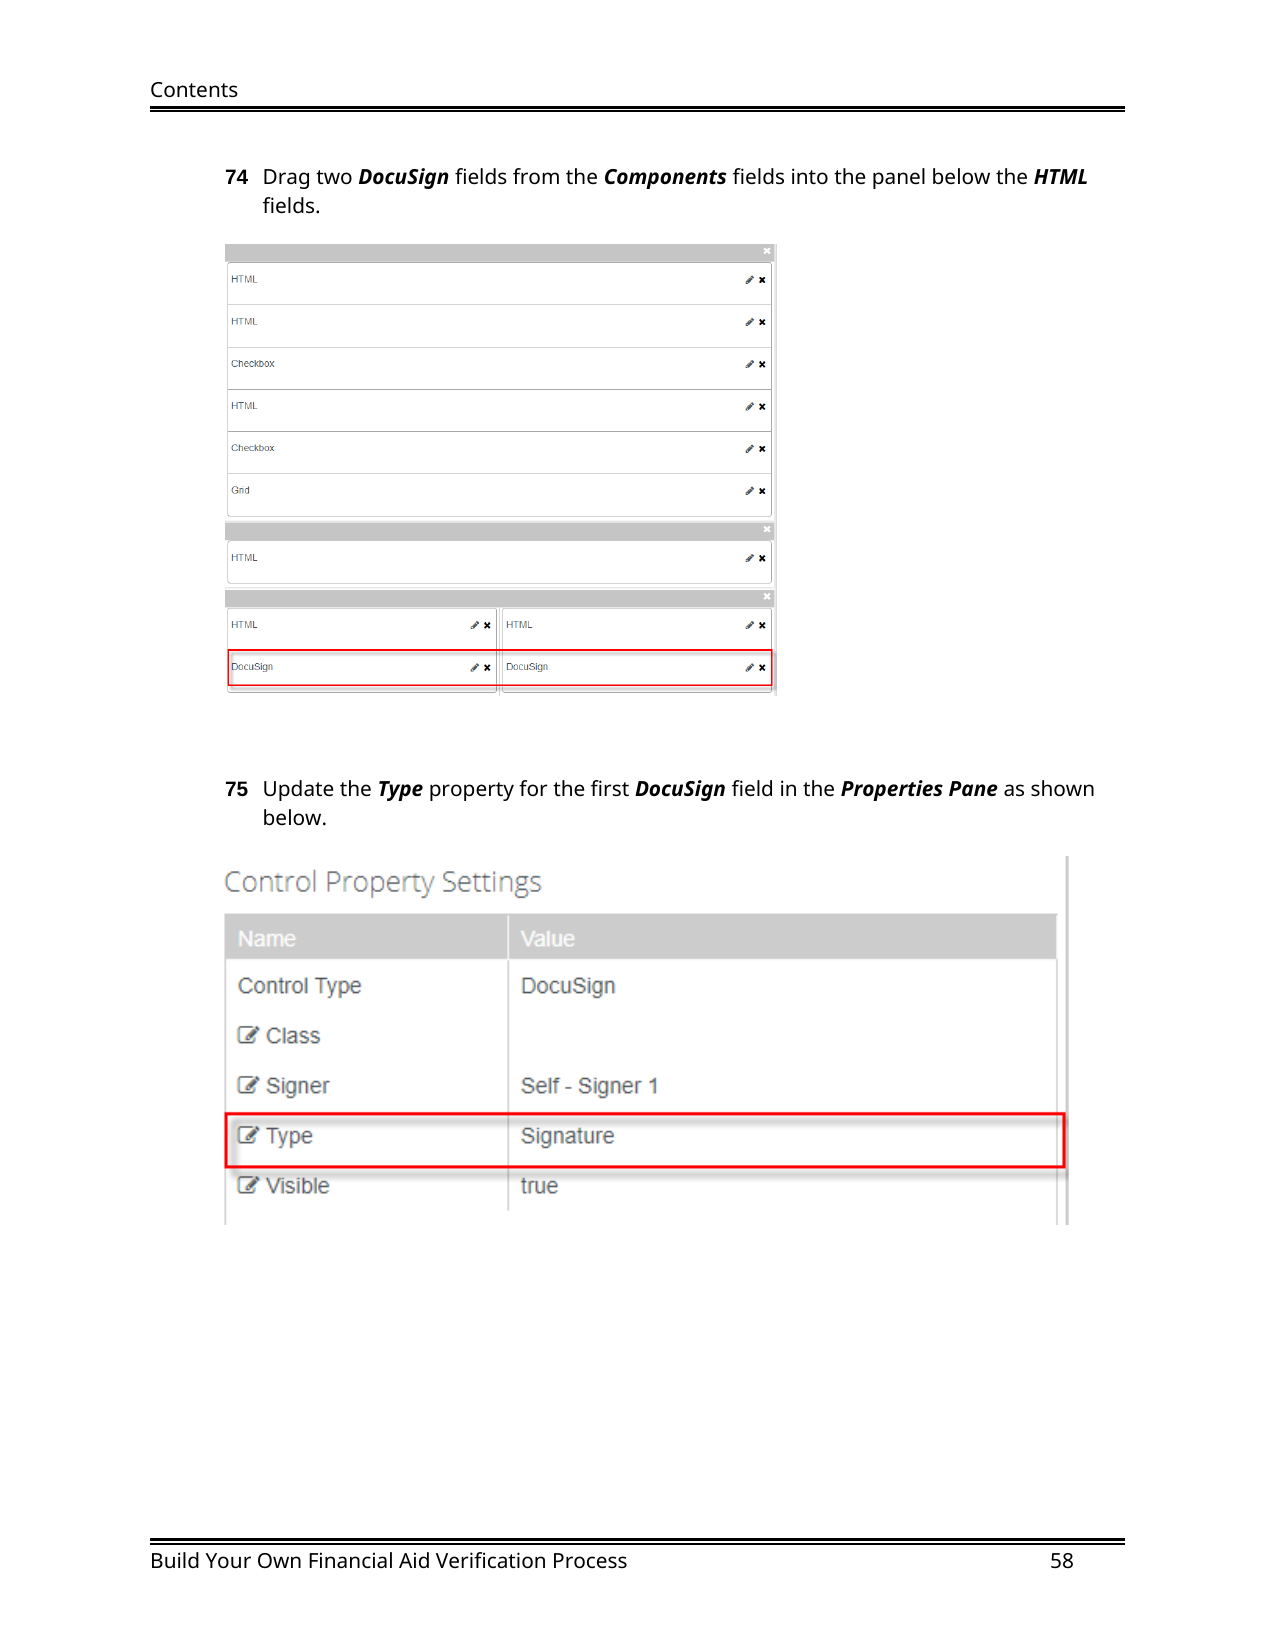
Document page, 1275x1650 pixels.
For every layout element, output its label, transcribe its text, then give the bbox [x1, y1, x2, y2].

picture [225, 244, 777, 696]
text Drag two DocuSign fields from the Components fields into the panel below the HTML fields. [225, 162, 1125, 219]
text Update the Type property for the first DocuSign field in the Properties Pane as shown below. [225, 774, 1125, 831]
picture [206, 856, 1069, 1225]
